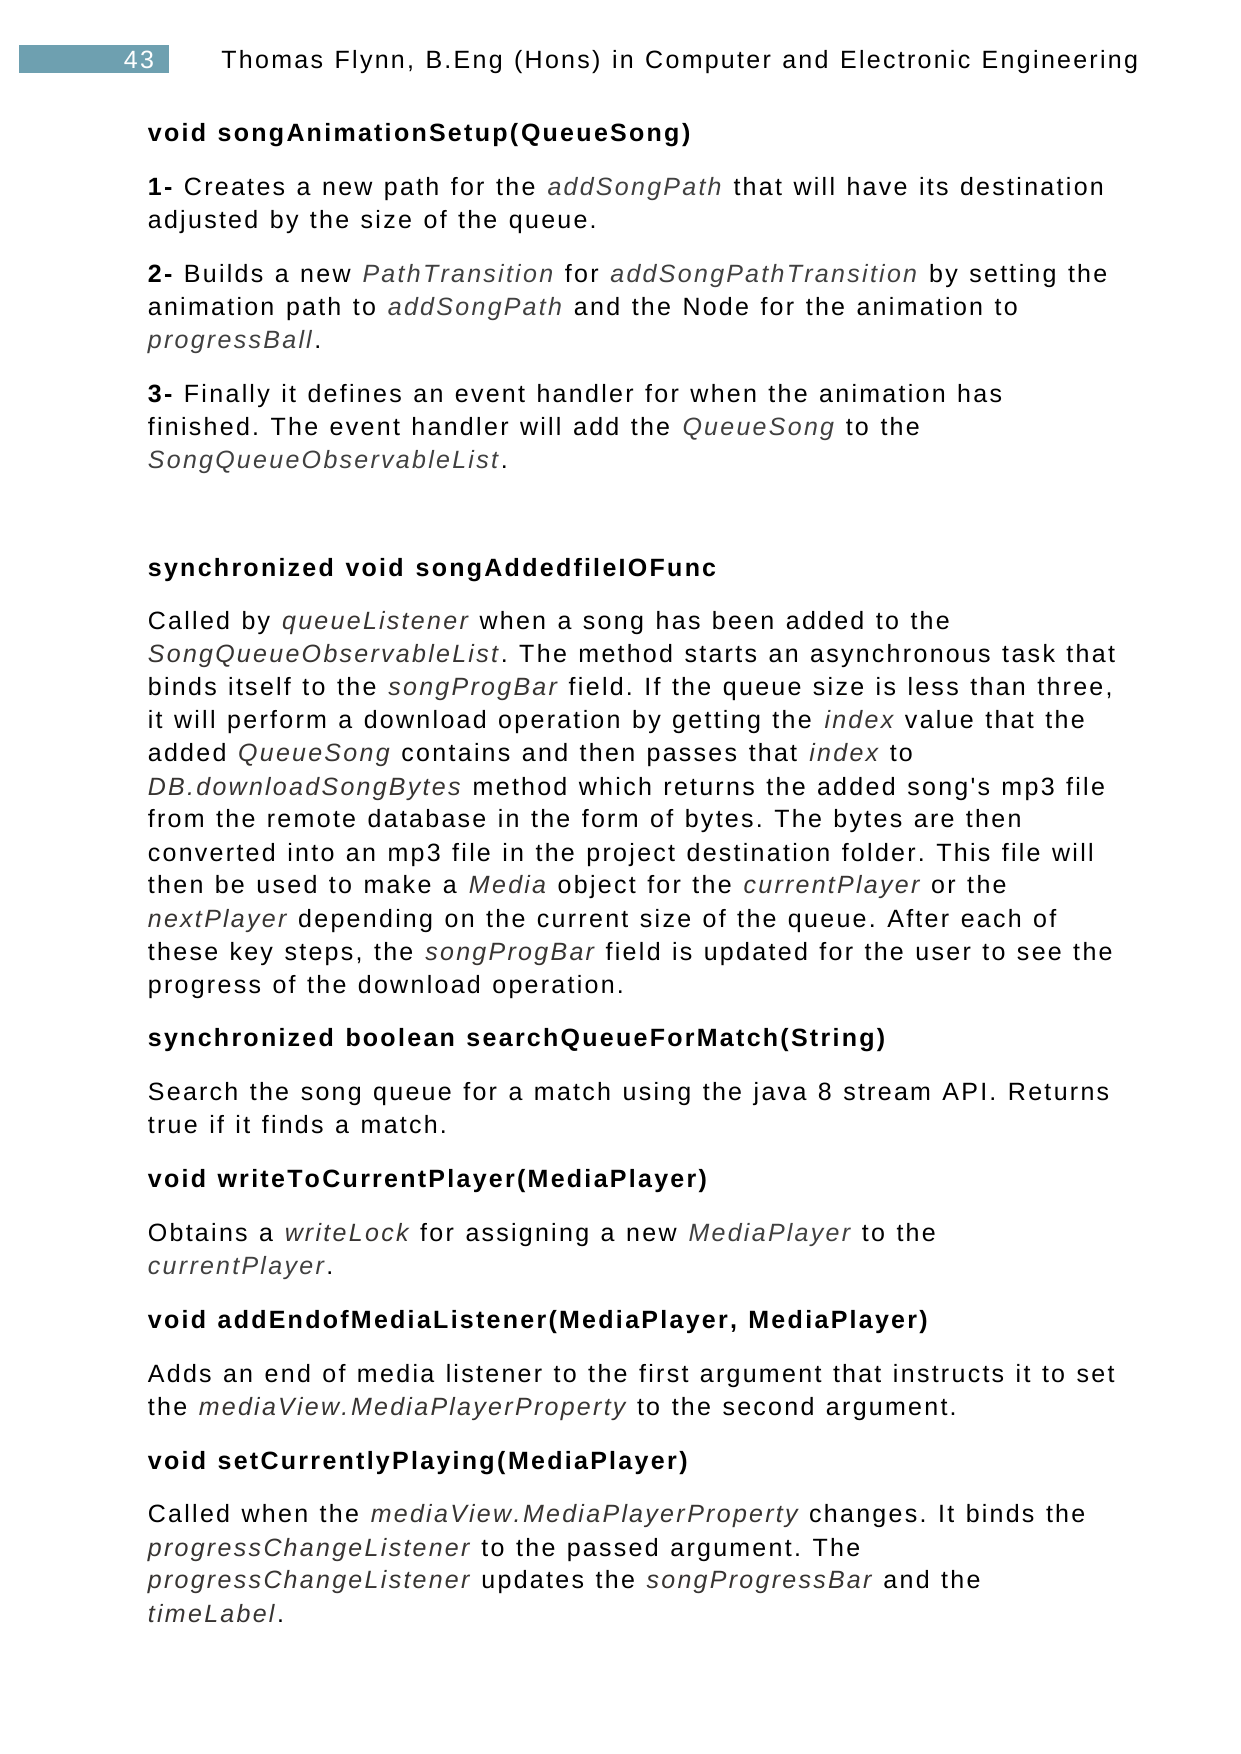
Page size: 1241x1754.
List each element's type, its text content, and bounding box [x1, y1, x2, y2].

text Obtains a writeLock for assigning a new MediaPlayer to the currentPlayer. [148, 1218, 1122, 1280]
text synchronized boolean searchQueueForMatch(String) [148, 1023, 1122, 1052]
text synchronized void songAddedfileIOFunc [148, 552, 1122, 581]
text void songAnimationSetup(QueueSong) [148, 118, 1122, 147]
text void setCurrentlyPlaying(MediaPlayer) [148, 1446, 1122, 1474]
text Search the song queue for a match using the java 8 stream API. Returns true if it finds a match. [148, 1077, 1122, 1139]
text Called when the mediaView.MediaPlayerProperty changes. It binds the progressChangeListener to the passed argument. The progressChangeListener updates the songProgressBar and the timeLabel. [148, 1499, 1122, 1627]
text void writeToCurrentPlayer(MediaPlayer) [148, 1164, 1122, 1193]
text 2- Builds a new PathTransition for addSongPathTransition by setting the animation path to addSongPath and the Node for the animation to progressBall. [148, 259, 1122, 354]
text void addEndofMediaListener(MediaPlayer, MediaPlayer) [148, 1305, 1122, 1334]
text 1- Creates a new path for the addSongPath that will have its destination adjusted by the size of the queue. [148, 172, 1122, 234]
text Adds an end of media listener to the first argument that instructs it to set the mediaView.MediaPlayerProperty to the second argument. [148, 1359, 1122, 1421]
text Called by queueListener when a song has been added to the SongQueueObservableList. The method starts an asynchronous task that binds itself to the songProgBar field. If the queue size is less than three, it will perform a download operation by getting the index value that the added QueueSong contains and then passes that index to DB.downloadSongBytes method which returns the added song's mp3 file from the remote database in the form of bytes. The bytes are then converted into an mp3 file in the project destination folder. This file will then be used to make a Media object for the currentPlayer or the nextPlayer depending on the current size of the queue. After each of these key steps, the songProgBar field is updated for the user to see the progress of the download operation. [148, 606, 1122, 998]
text 3- Finally it defines an event handler for when the animation has finished. The event handler will add the QueueSong to the SongQueueObservableList. [148, 379, 1122, 473]
